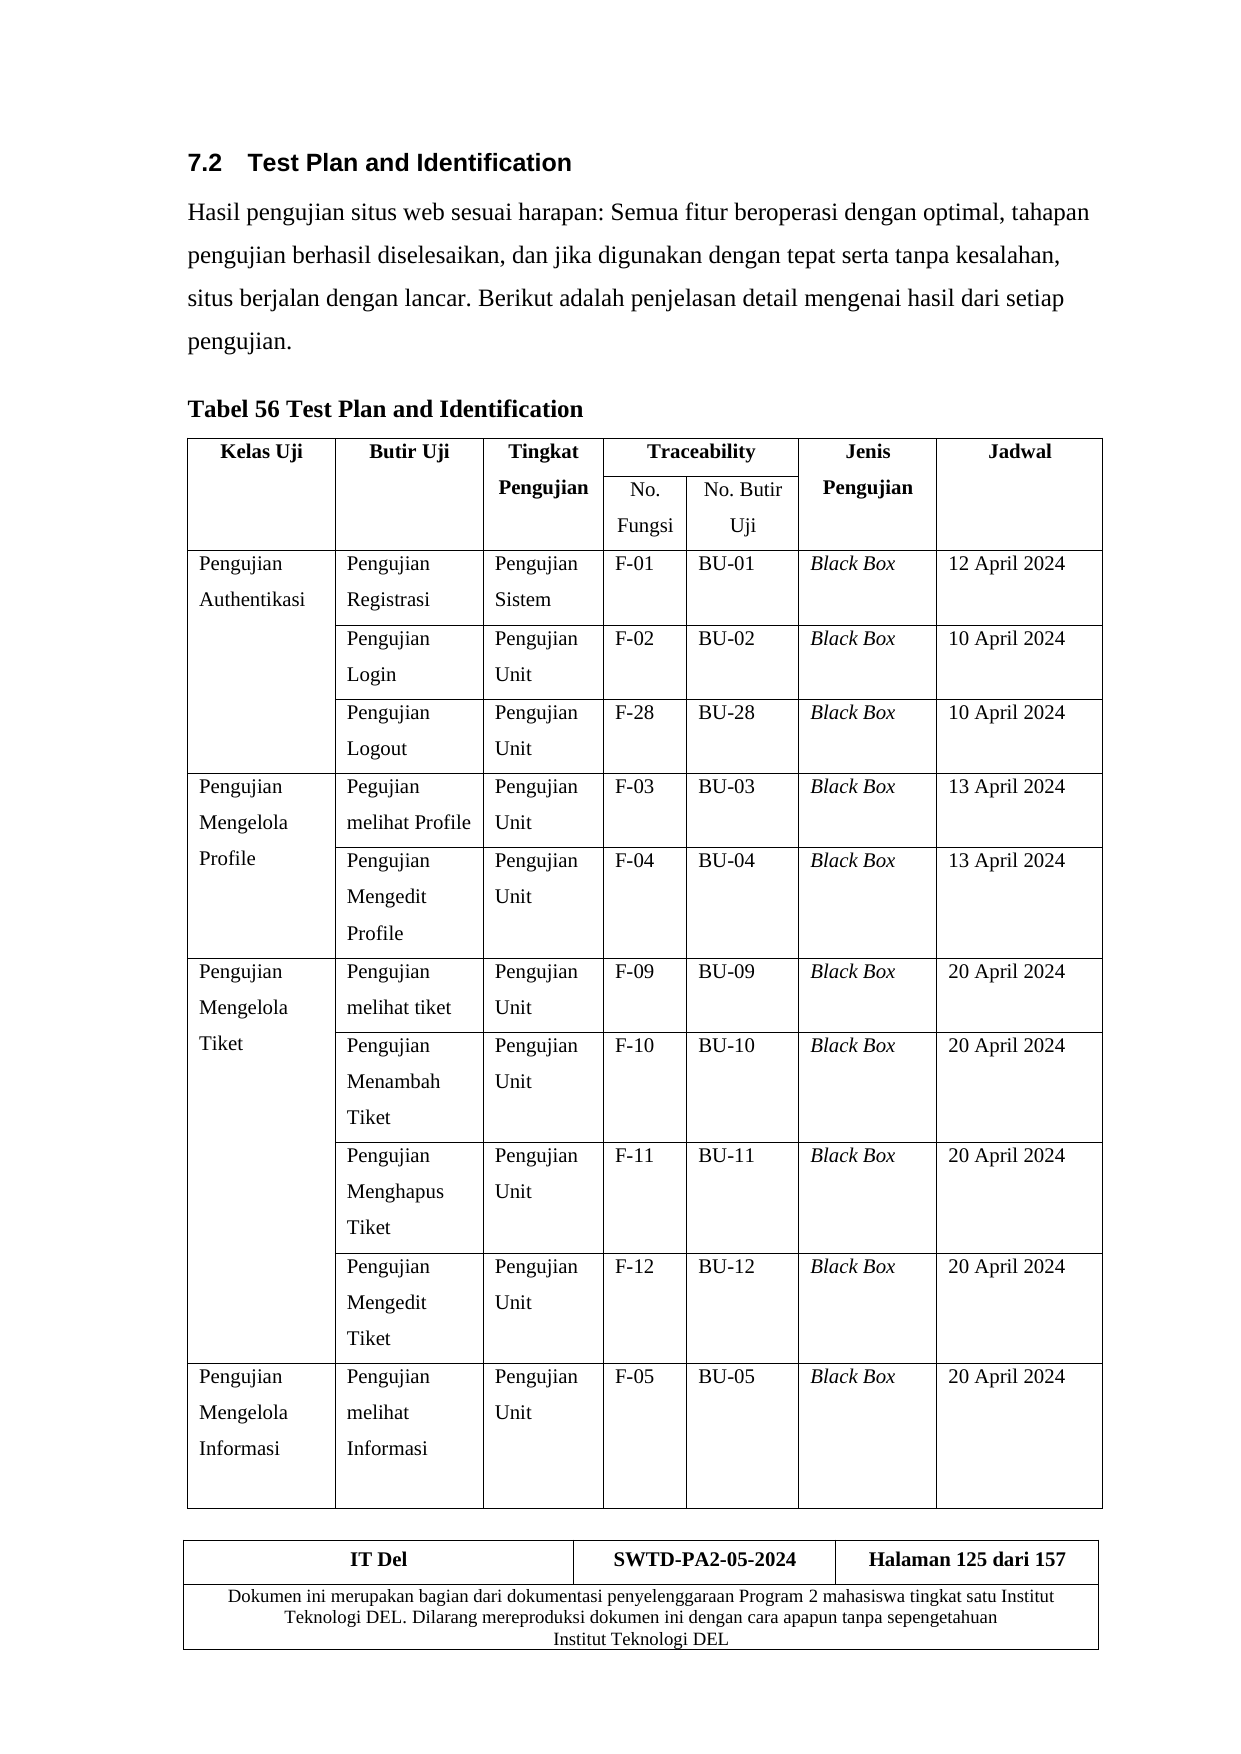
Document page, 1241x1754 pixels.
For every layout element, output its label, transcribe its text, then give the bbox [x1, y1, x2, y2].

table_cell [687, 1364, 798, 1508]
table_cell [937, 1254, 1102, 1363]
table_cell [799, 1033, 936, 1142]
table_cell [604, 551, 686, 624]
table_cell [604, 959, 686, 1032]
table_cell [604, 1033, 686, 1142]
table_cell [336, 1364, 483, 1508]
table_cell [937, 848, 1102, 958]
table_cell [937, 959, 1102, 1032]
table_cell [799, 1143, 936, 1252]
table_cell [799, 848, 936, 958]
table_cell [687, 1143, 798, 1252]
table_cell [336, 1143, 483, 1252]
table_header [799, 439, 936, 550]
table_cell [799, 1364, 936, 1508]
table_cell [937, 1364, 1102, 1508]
subtitle Test Plan and Identification [187, 148, 1092, 176]
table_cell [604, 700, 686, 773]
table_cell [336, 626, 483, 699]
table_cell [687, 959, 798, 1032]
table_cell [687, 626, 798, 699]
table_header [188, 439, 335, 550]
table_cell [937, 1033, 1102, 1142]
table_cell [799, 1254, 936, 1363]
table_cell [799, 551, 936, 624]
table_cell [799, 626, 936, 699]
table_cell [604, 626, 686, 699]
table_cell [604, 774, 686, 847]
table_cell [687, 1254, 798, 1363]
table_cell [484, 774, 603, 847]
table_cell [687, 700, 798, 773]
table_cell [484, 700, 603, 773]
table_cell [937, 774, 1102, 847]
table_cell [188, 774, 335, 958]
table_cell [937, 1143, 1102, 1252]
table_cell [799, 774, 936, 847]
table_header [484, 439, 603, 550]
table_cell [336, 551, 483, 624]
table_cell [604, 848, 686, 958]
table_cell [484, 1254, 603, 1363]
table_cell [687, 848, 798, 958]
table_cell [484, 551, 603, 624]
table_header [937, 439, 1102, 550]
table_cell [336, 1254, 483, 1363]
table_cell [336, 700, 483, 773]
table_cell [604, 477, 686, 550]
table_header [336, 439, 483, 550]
text Hasil pengujian situs web sesuai harapan: Semua fitur beroperasi dengan optimal, tahapan pengujian berhasil diselesaikan, dan jika digunakan dengan tepat serta tanpa kesalahan, situs berjalan dengan lancar. Berikut adalah penjelasan detail mengenai hasil dari setiap pengujian. [187, 197, 1092, 355]
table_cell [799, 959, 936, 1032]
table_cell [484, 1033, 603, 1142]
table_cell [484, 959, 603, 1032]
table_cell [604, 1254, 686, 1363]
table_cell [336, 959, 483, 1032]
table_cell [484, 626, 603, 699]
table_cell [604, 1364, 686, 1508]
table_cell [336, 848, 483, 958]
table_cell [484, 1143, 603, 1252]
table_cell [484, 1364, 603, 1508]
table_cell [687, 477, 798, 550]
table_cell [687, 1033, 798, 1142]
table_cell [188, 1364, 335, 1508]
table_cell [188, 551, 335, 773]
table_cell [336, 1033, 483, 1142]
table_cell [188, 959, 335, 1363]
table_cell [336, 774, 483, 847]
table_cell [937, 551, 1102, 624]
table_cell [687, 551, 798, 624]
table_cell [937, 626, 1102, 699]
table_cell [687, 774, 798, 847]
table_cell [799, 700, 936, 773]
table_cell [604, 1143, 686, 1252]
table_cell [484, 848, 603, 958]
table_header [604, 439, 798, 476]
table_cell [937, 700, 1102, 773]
